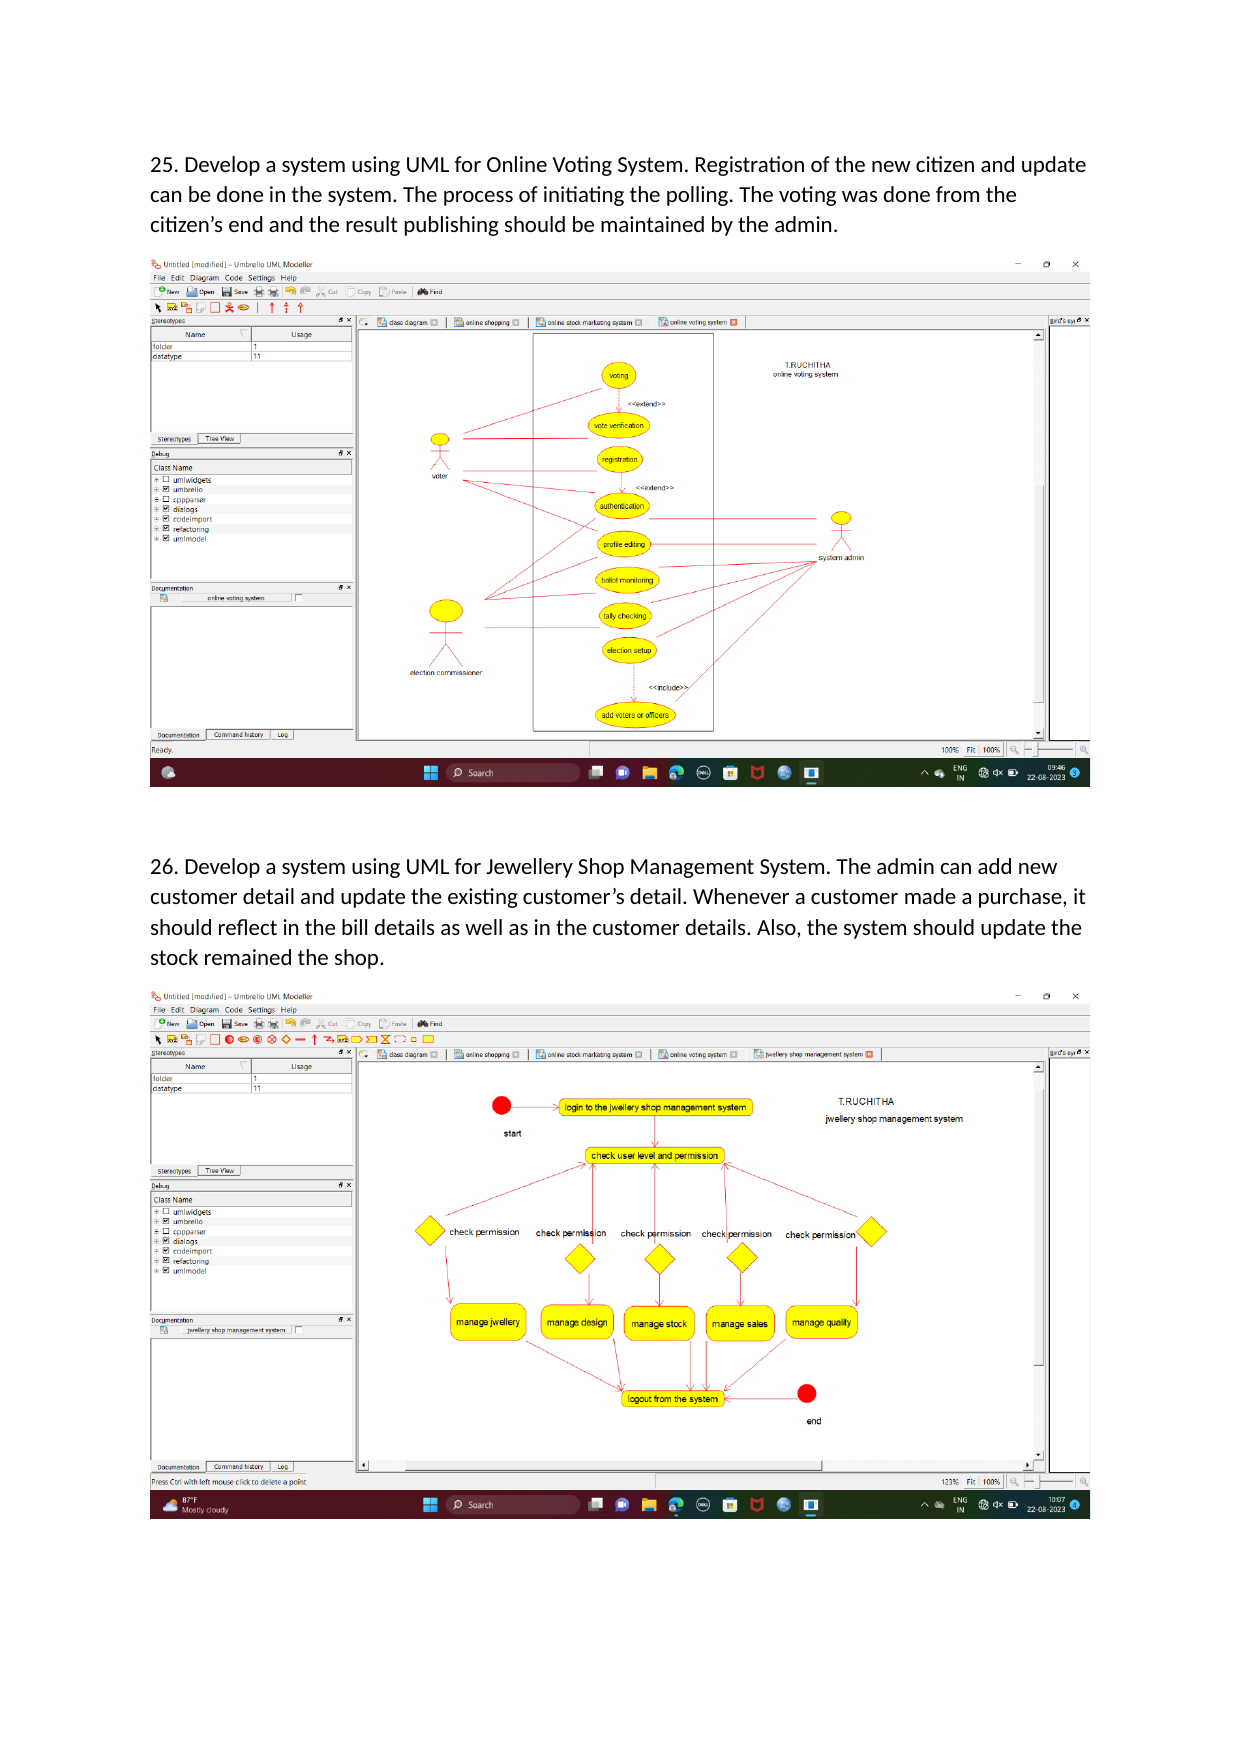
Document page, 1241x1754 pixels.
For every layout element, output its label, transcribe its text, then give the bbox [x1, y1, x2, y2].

text 26. Develop a system using UML for Jewellery Shop Management System. The admin can add new customer detail and update the existing customer’s detail. Whenever a customer made a purchase, it should reflect in the bill details as well as in the customer details. Also, the system should update the stock remained the shop. [150, 852, 1090, 971]
picture [150, 989, 1091, 1519]
text 25. Develop a system using UML for Online Voting System. Registration of the new citizen and update can be done in the system. The process of initiating the polling. The voting was done from the citizen’s end and the result publishing should be maintained by the admin. [150, 150, 1090, 238]
picture [150, 257, 1091, 787]
